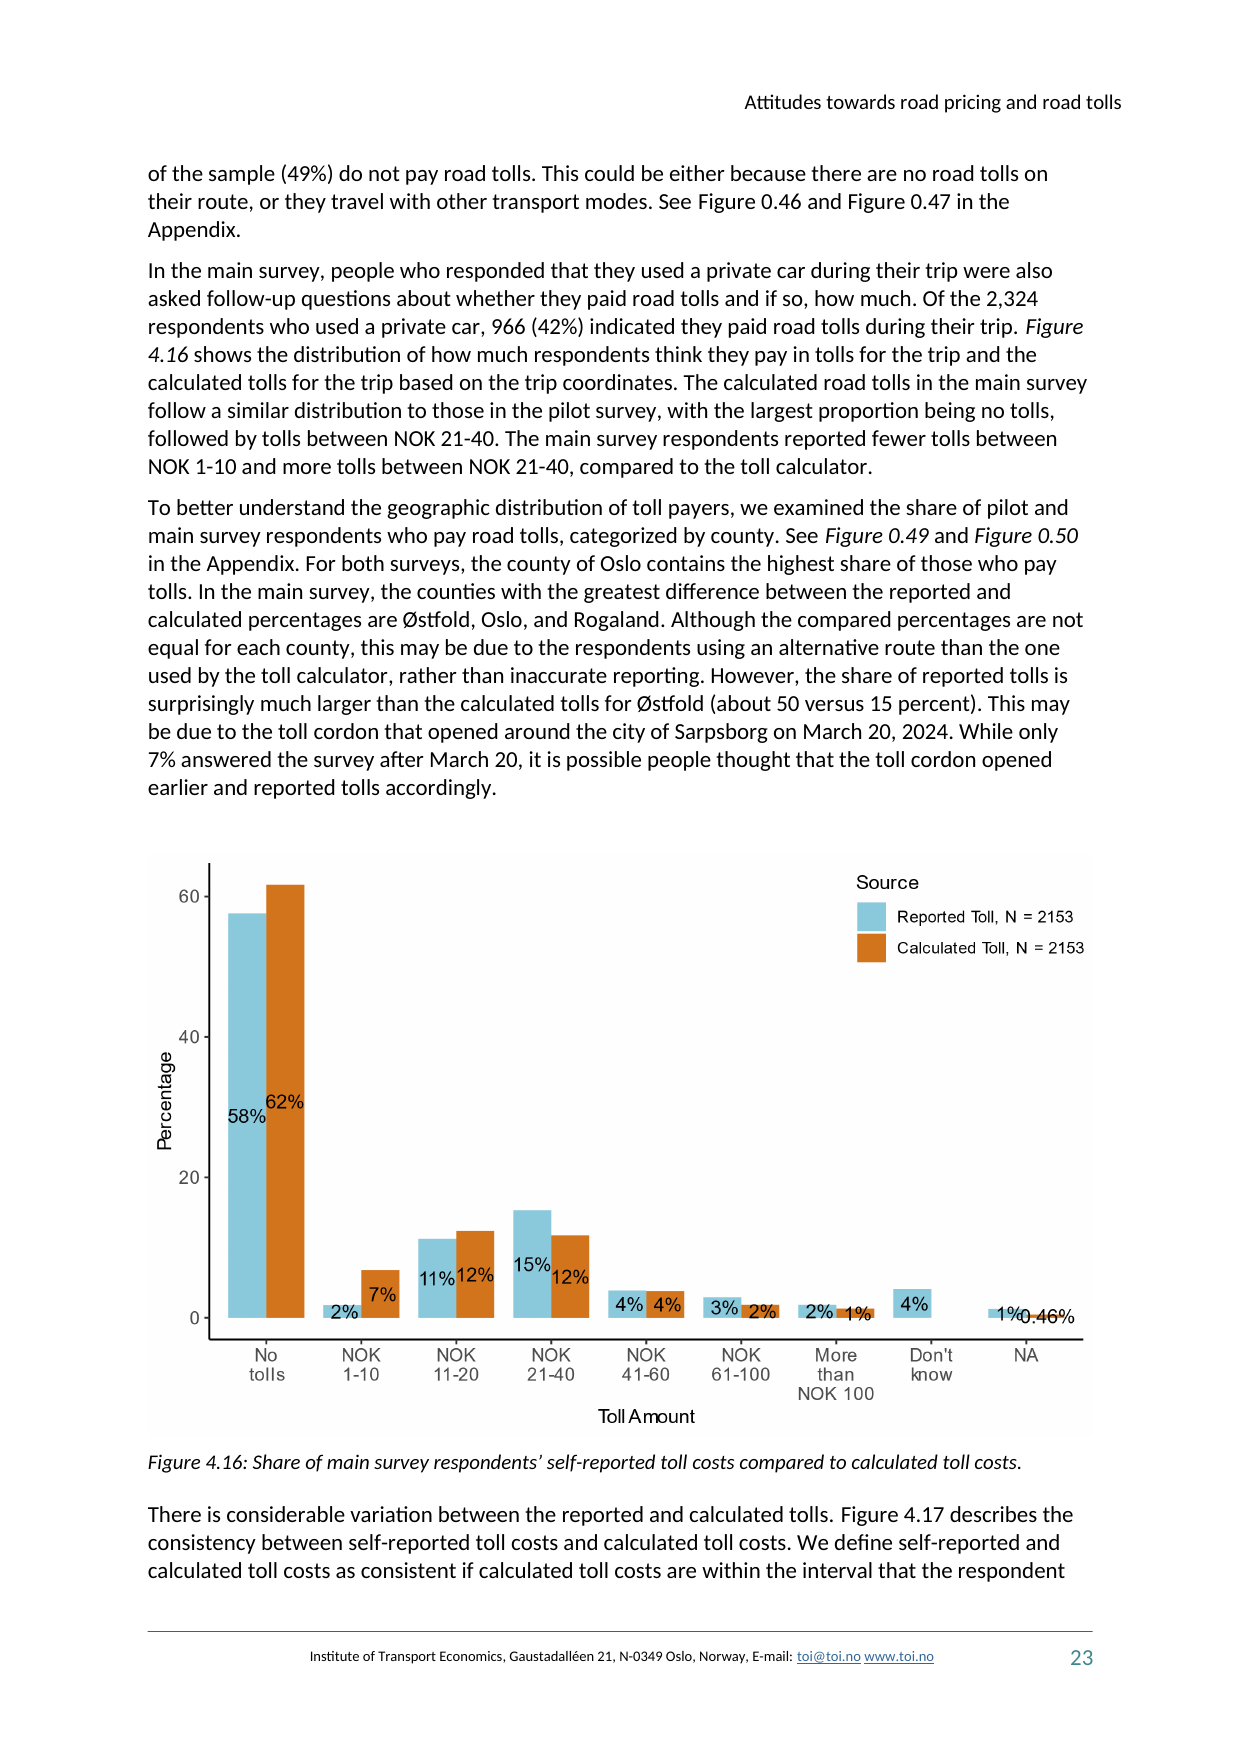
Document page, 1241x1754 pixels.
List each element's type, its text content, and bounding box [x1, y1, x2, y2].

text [148, 1500, 1092, 1584]
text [148, 159, 1092, 243]
picture [147, 853, 1093, 1437]
text In the main survey, people who responded that they used a private car during their trip were asked follow-up questions about whether they paid road tolls and if so, how much. Of the 2,324 respondents who used a private car, 966 (42%) indicated they paid road tolls during their trip. Figure 4.14 shows the distribution of how much respondents think they pay in tolls for the trip and the calculated tolls for the trip based on the trip coordinates. The calculated road tolls in the main survey follow a similar distribution to those in the pilot survey, with the largest proportion being no tolls, followed by tolls between NOK 21-40. The main survey respondents reported fewer tolls between NOK 1-10 and more tolls between NOK 21-40, compared to the toll calculator. [148, 256, 1092, 480]
